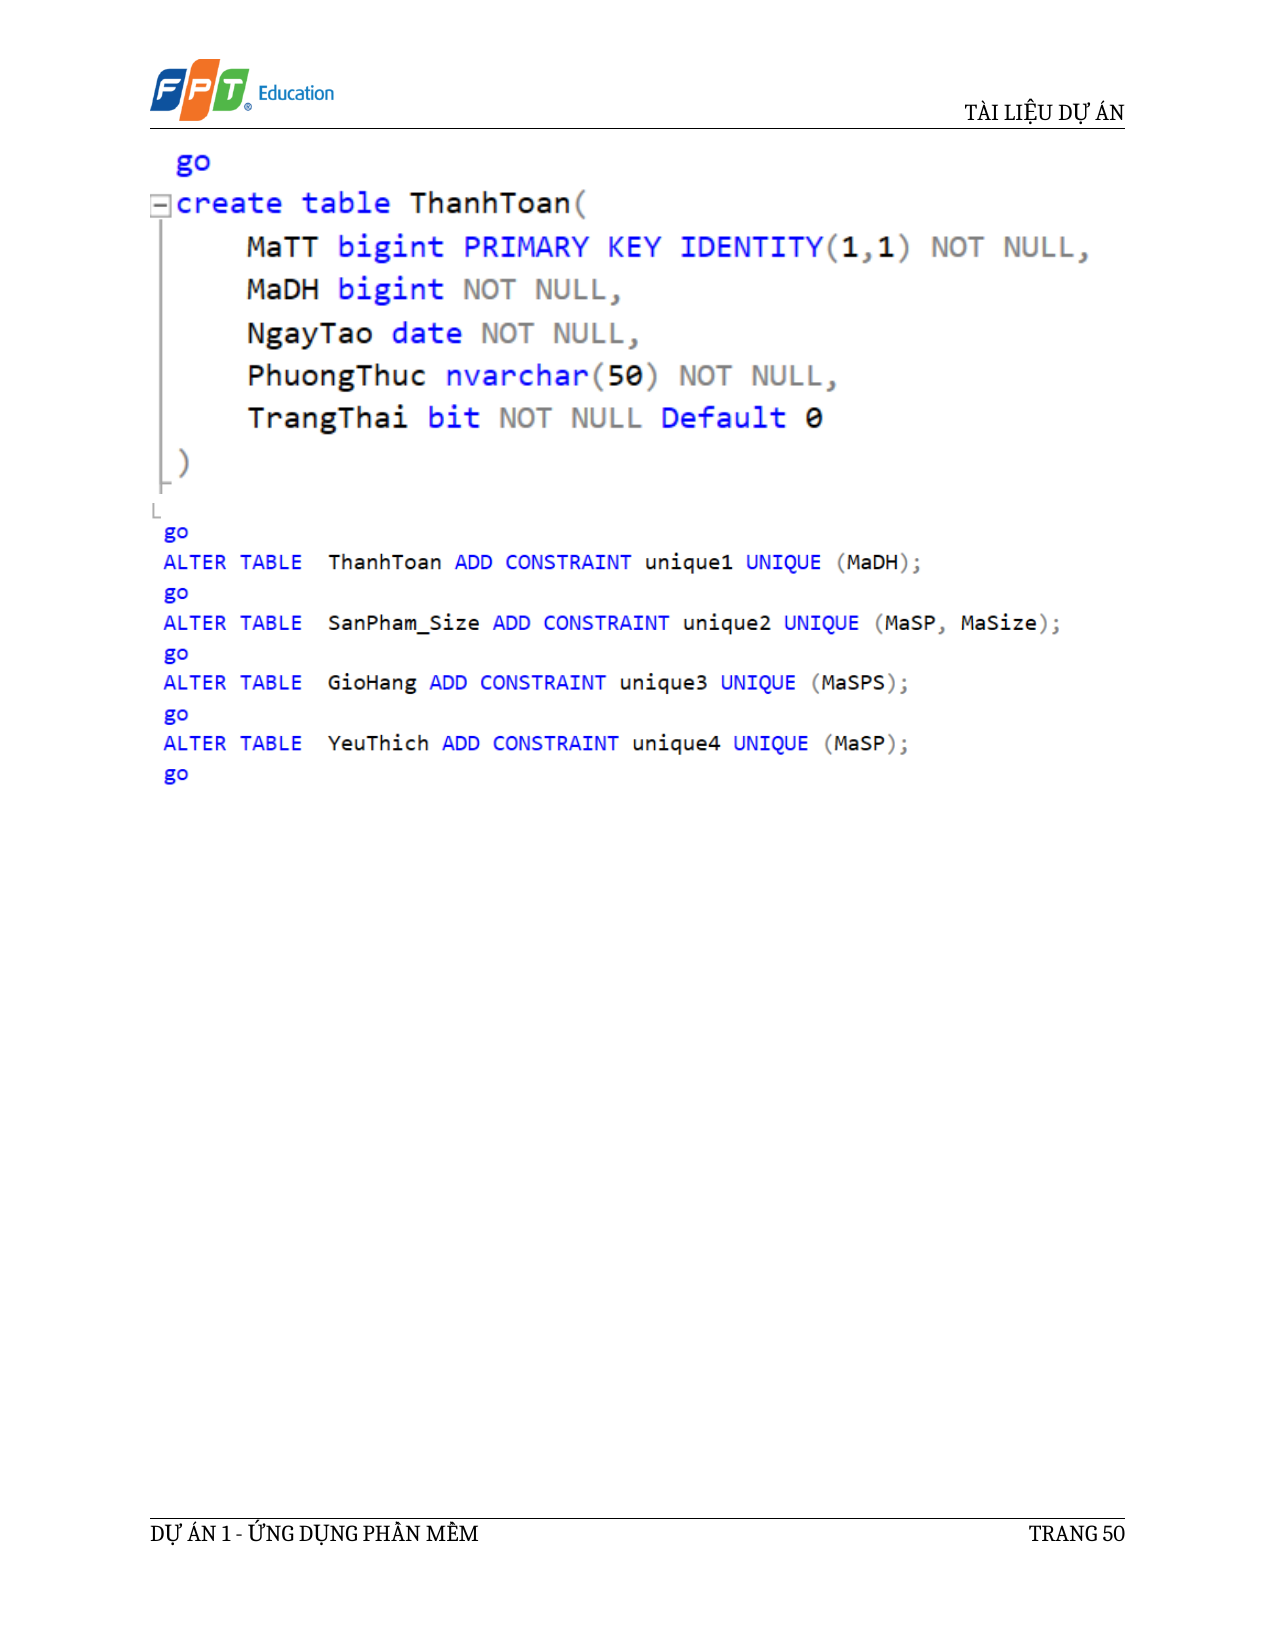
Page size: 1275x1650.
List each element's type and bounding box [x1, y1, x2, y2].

picture [150, 150, 1104, 494]
picture [150, 59, 336, 121]
picture [150, 503, 1125, 810]
